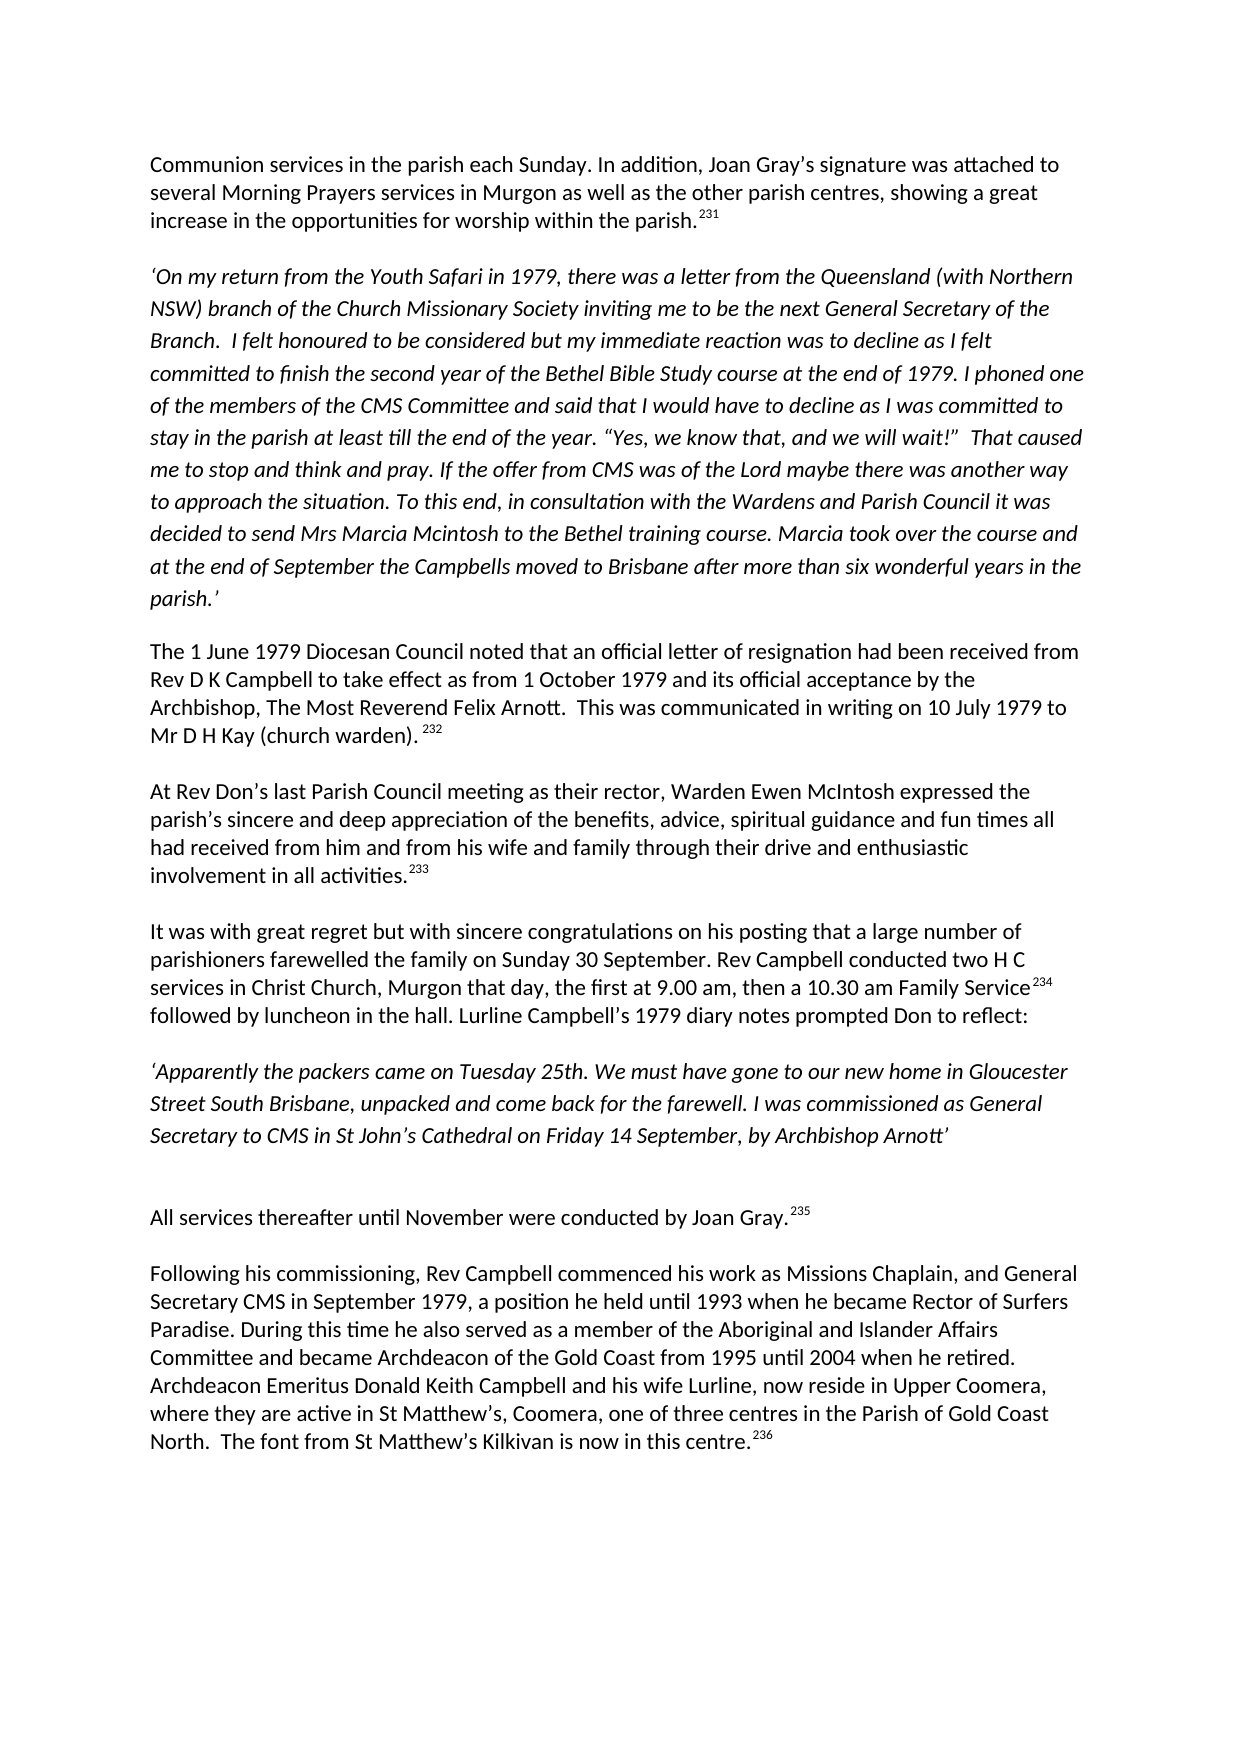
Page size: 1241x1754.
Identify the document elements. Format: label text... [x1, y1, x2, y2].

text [150, 150, 1090, 234]
text It was with great regret but with sincere congratulations on his posting that a large number of parishioners farewelled the family on Sunday 30 September. Rev Campbell conducted two H C services in Christ Church, Murgon that day, the first at 9.00 am, then a 10.30 am Family Service followed by luncheon in the hall. Lurline Campbell’s 1979 diary notes prompted Don to reflect: [150, 917, 1090, 1029]
text ‘Apparently the packers came on Tuesday 25th. We must have gone to our new home in Gloucester Street South Brisbane, unpacked and come back for the farewell. I was commissioned as General Secretary to CMS in St John’s Cathedral on Friday 14 September, by Archbishop Arnott’ [150, 1057, 1090, 1150]
text All services thereafter until November were conducted by Joan Gray. [150, 1203, 1090, 1231]
text ‘On my return from the Youth Safari in 1979, there was a letter from the Queensland (with Northern NSW) branch of the Church Missionary Society inviting me to be the next General Secretary of the Branch. I felt honoured to be considered but my immediate reaction was to decline as I felt committed to finish the second year of the Bethel Bible Study course at the end of 1979. I phoned one of the members of the CMS Committee and said that I would have to decline as I was committed to stay in the parish at least till the end of the year. “Yes, we know that, and we will wait!” That caused me to stop and think and pray. If the offer from CMS was of the Lord maybe there was another way to approach the situation. To this end, in consultation with the Wardens and Parish Council it was decided to send Mrs Marcia Mcintosh to the Bethel training course. Marcia took over the course and at the end of September the Campbells moved to Brisbane after more than six wonderful years in the parish.’ [150, 262, 1090, 612]
text At Rev Don’s last Parish Council meeting as their rector, Warden Ewen McIntosh expressed the parish’s sincere and deep appreciation of the benefits, advice, spiritual guidance and fun times all had received from him and from his wife and family through their drive and enthusiastic involvement in all activities. [150, 777, 1090, 889]
text Following his commissioning, Rev Campbell commenced his work as Missions Chaplain, and General Secretary CMS in September 1979, a position he held until 1993 when he became Rector of Surfers Paradise. During this time he also served as a member of the Aboriginal and Islander Affairs Committee and became Archdeacon of the Gold Coast from 1995 until 2004 when he retired. Archdeacon Emeritus Donald Keith Campbell and his wife Lurline, now reside in Upper Coomera, where they are active in St Matthew’s, Coomera, one of three centres in the Parish of Gold Coast North. The font from St Matthew’s Kilkivan is now in this centre. [150, 1259, 1090, 1455]
text The 1 June 1979 Diocesan Council noted that an official letter of resignation had been received from Rev D K Campbell to take effect as from 1 October 1979 and its official acceptance by the Archbishop, The Most Reverend Felix Arnott. This was communicated in writing on 10 July 1979 to Mr D H Kay (church warden). [150, 637, 1090, 749]
